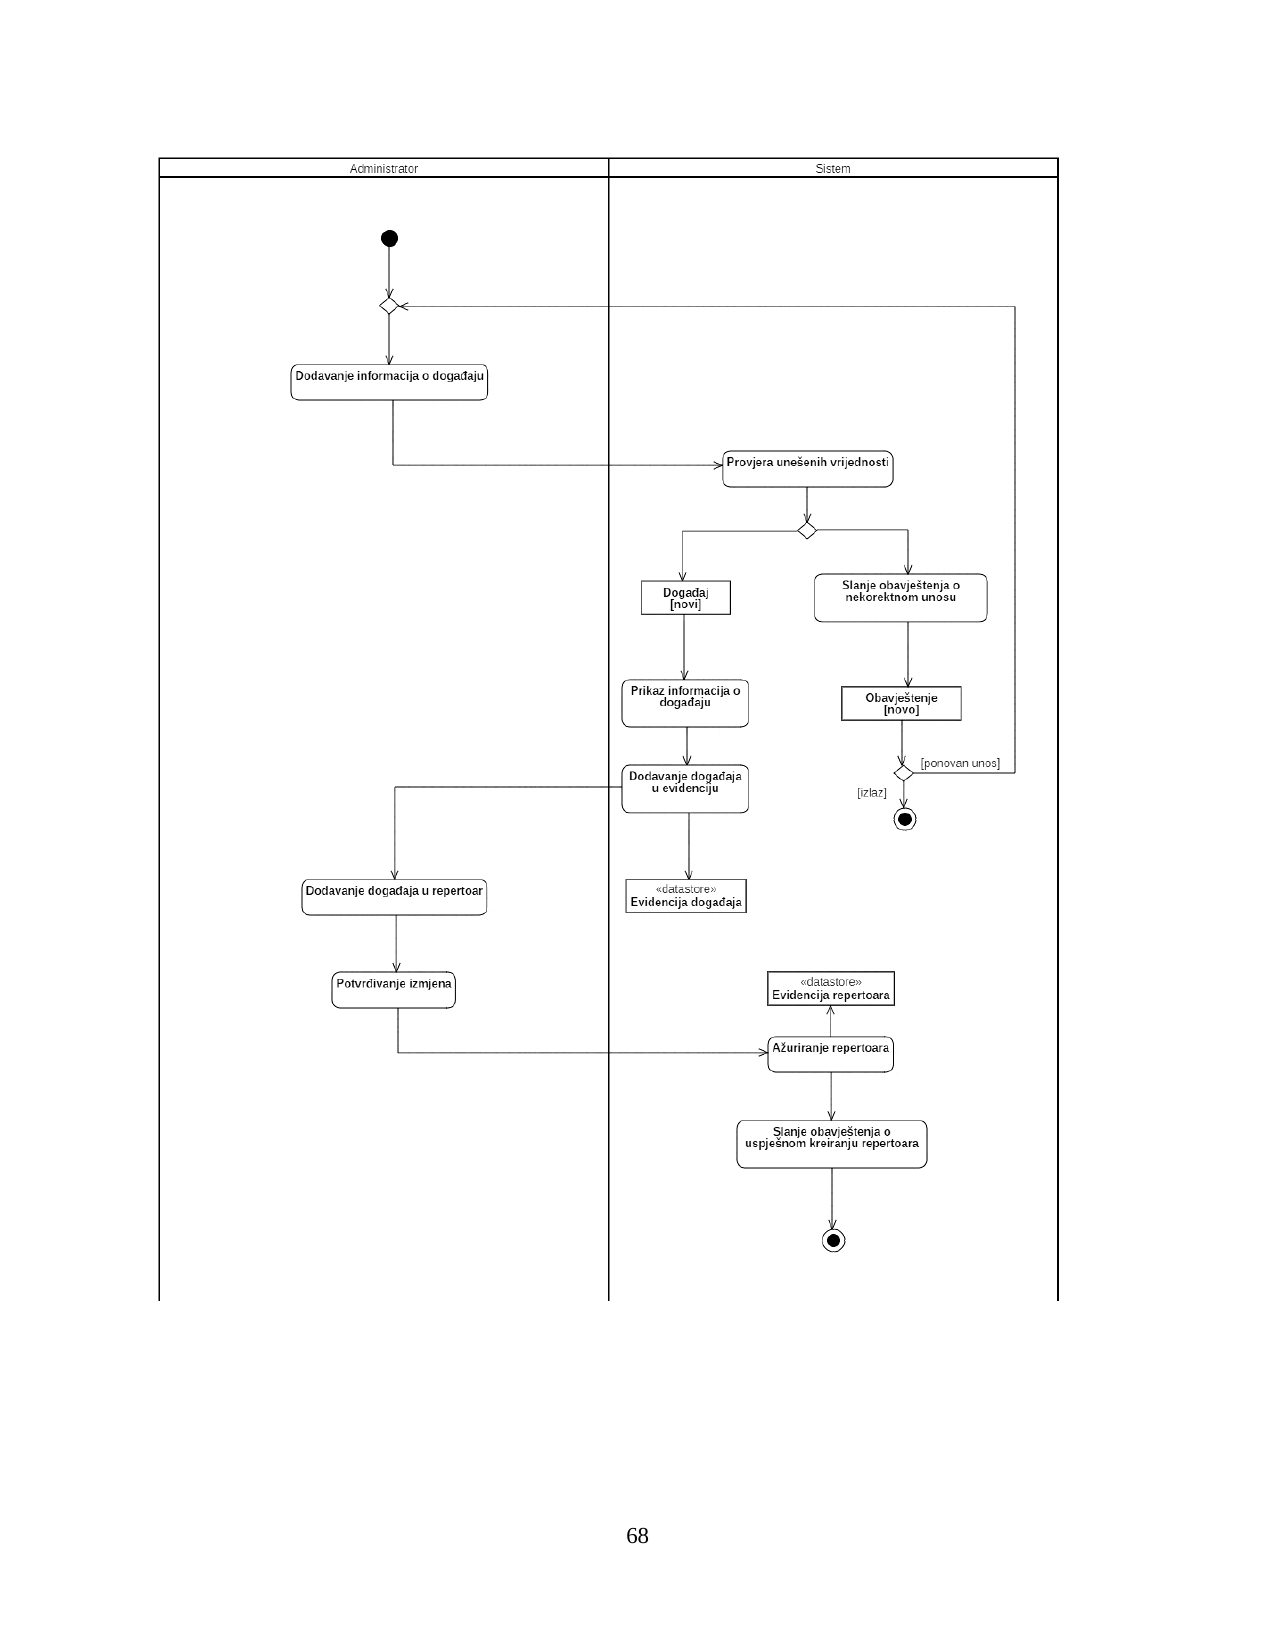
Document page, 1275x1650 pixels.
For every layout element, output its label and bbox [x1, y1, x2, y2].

picture [150, 150, 1065, 1312]
